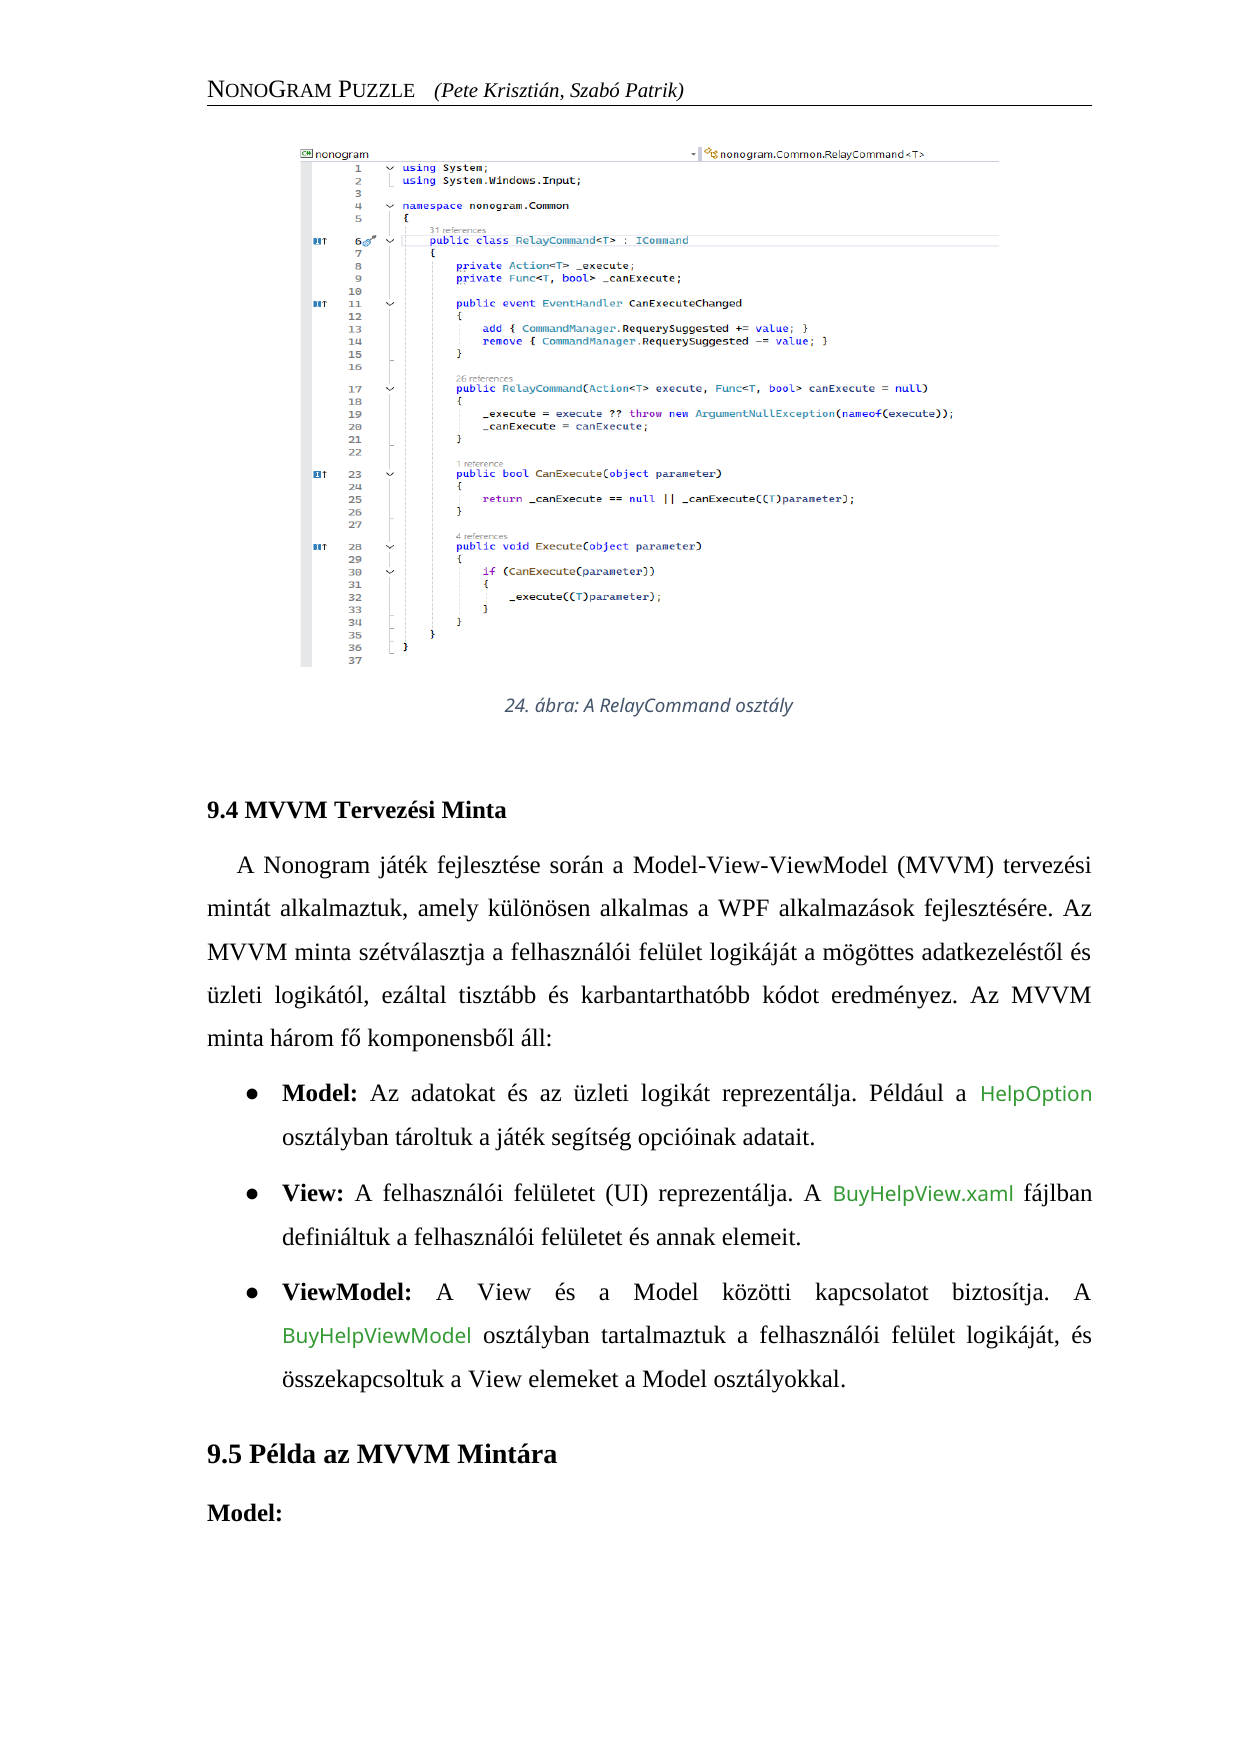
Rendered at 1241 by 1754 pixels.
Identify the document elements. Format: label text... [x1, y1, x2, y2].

text 9.4 MVVM Tervezési Minta [207, 795, 1092, 823]
text A Nonogram játék fejlesztése során a Model-View-ViewModel (MVVM) tervezési mintát alkalmaztuk, amely különösen alkalmas a WPF alkalmazások fejlesztésére. Az MVVM minta szétválasztja a felhasználói felület logikáját a mögöttes adatkezeléstől és üzleti logikától, ezáltal tisztább és karbantarthatóbb kódot eredményez. Az MVVM minta három fő komponensből áll: [207, 850, 1092, 1052]
list View: A felhasználói felületet (UI) reprezentálja. A BuyHelpView.xaml fájlban definiáltuk a felhasználói felületet és annak elemeit. [244, 1178, 1092, 1251]
text Model: [207, 1498, 1092, 1527]
picture [300, 147, 999, 667]
list Model: Az adatokat és az üzleti logikát reprezentálja. Például a HelpOption osztályban tároltuk a játék segítség opcióinak adatait. [244, 1078, 1092, 1151]
list ViewModel: A View és a Model közötti kapcsolatot biztosítja. A BuyHelpViewModel osztályban tartalmaztuk a felhasználói felület logikáját, és összekapcsoltuk a View elemeket a Model osztályokkal. [244, 1277, 1092, 1393]
text 24. ábra: A RelayCommand osztály [207, 693, 1092, 718]
subtitle 9.5 Példa az MVVM Mintára [207, 1437, 1092, 1469]
